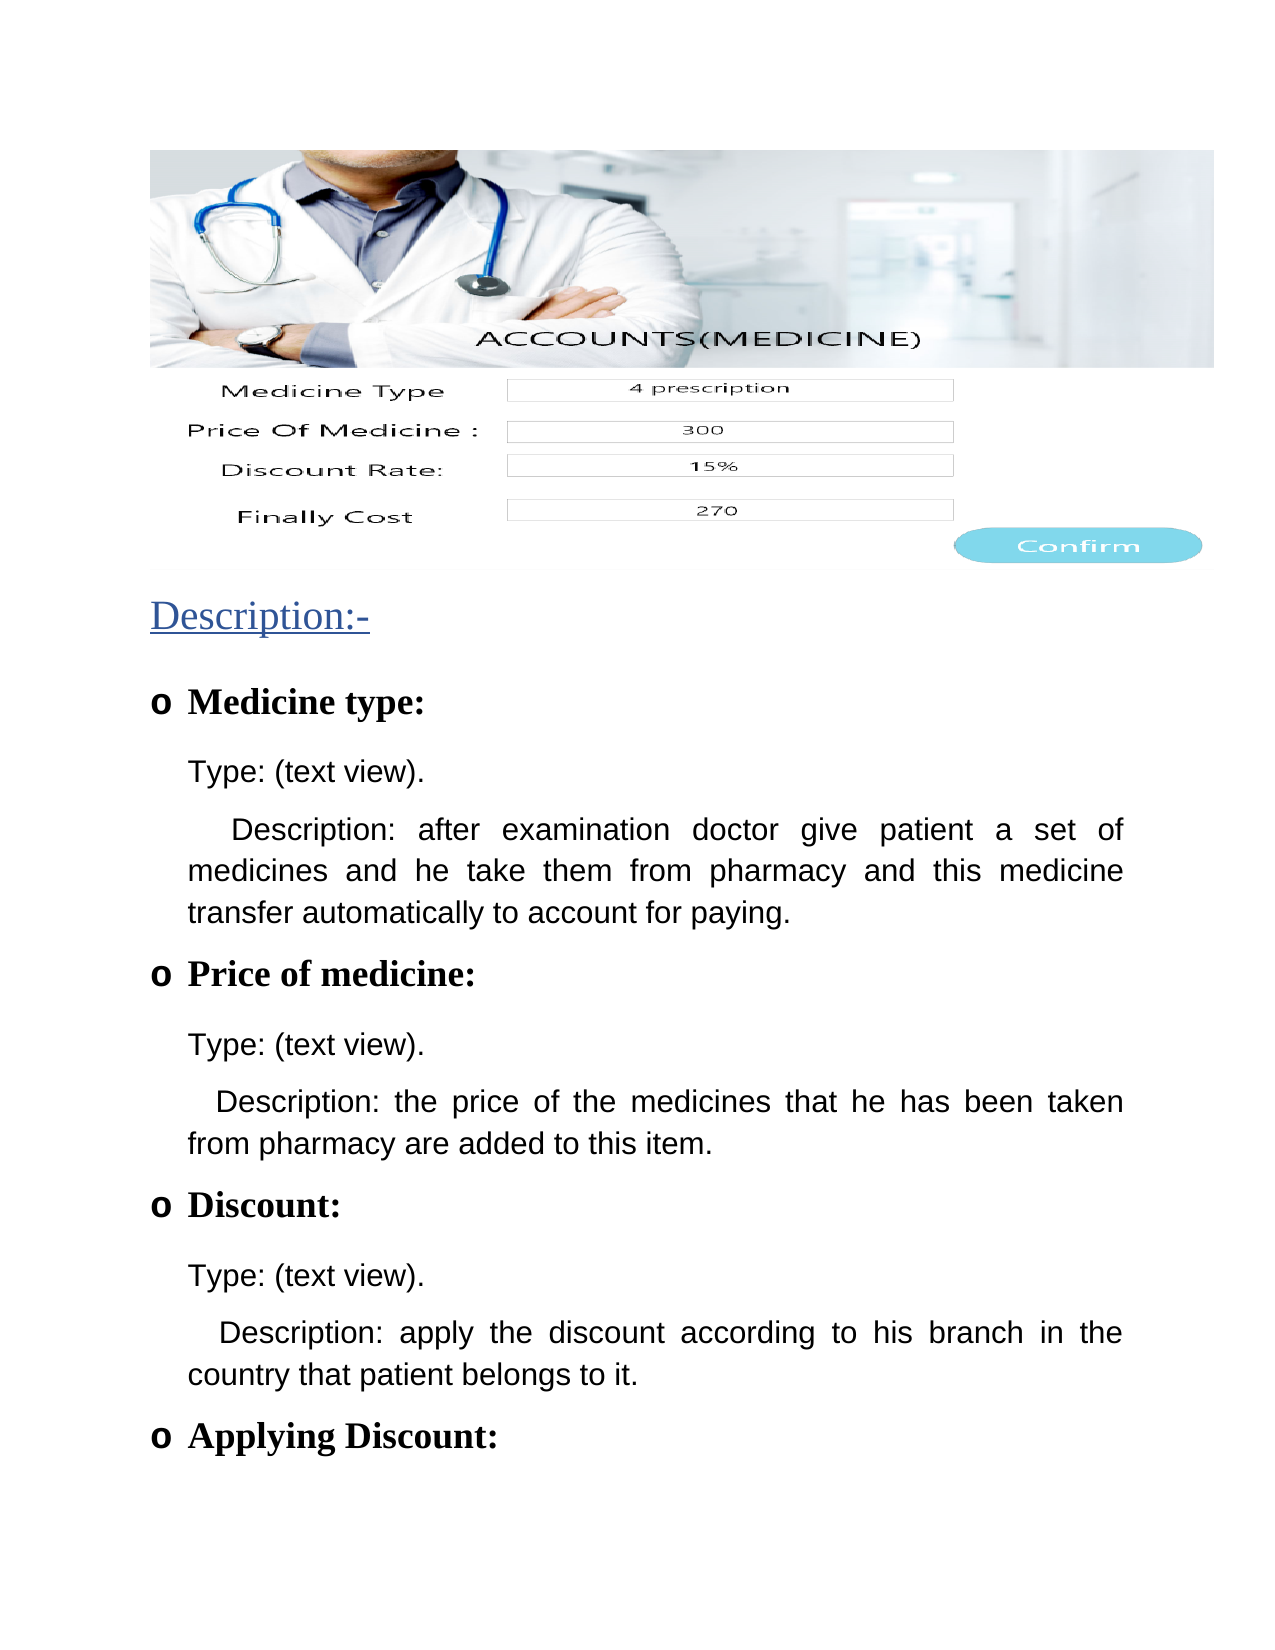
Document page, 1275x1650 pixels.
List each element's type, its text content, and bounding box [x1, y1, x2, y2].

text Type: (text view). [187, 1257, 1125, 1293]
text Description: apply the discount according to his branch in the country that patient belongs to it. [187, 1314, 1125, 1392]
list Discount: [150, 1183, 1125, 1229]
text Description: after examination doctor give patient a set of medicines and he take them from pharmacy and this medicine transfer automatically to account for paying. [187, 811, 1125, 930]
list Applying Discount: [150, 1414, 1125, 1460]
text Description:- [150, 591, 1125, 639]
list Medicine type: [150, 679, 1125, 726]
text Description: the price of the medicines that he has been taken from pharmacy are added to this item. [187, 1083, 1125, 1161]
text Type: (text view). [187, 753, 1125, 789]
list Price of medicine: [150, 952, 1125, 998]
text Type: (text view). [187, 1026, 1125, 1062]
